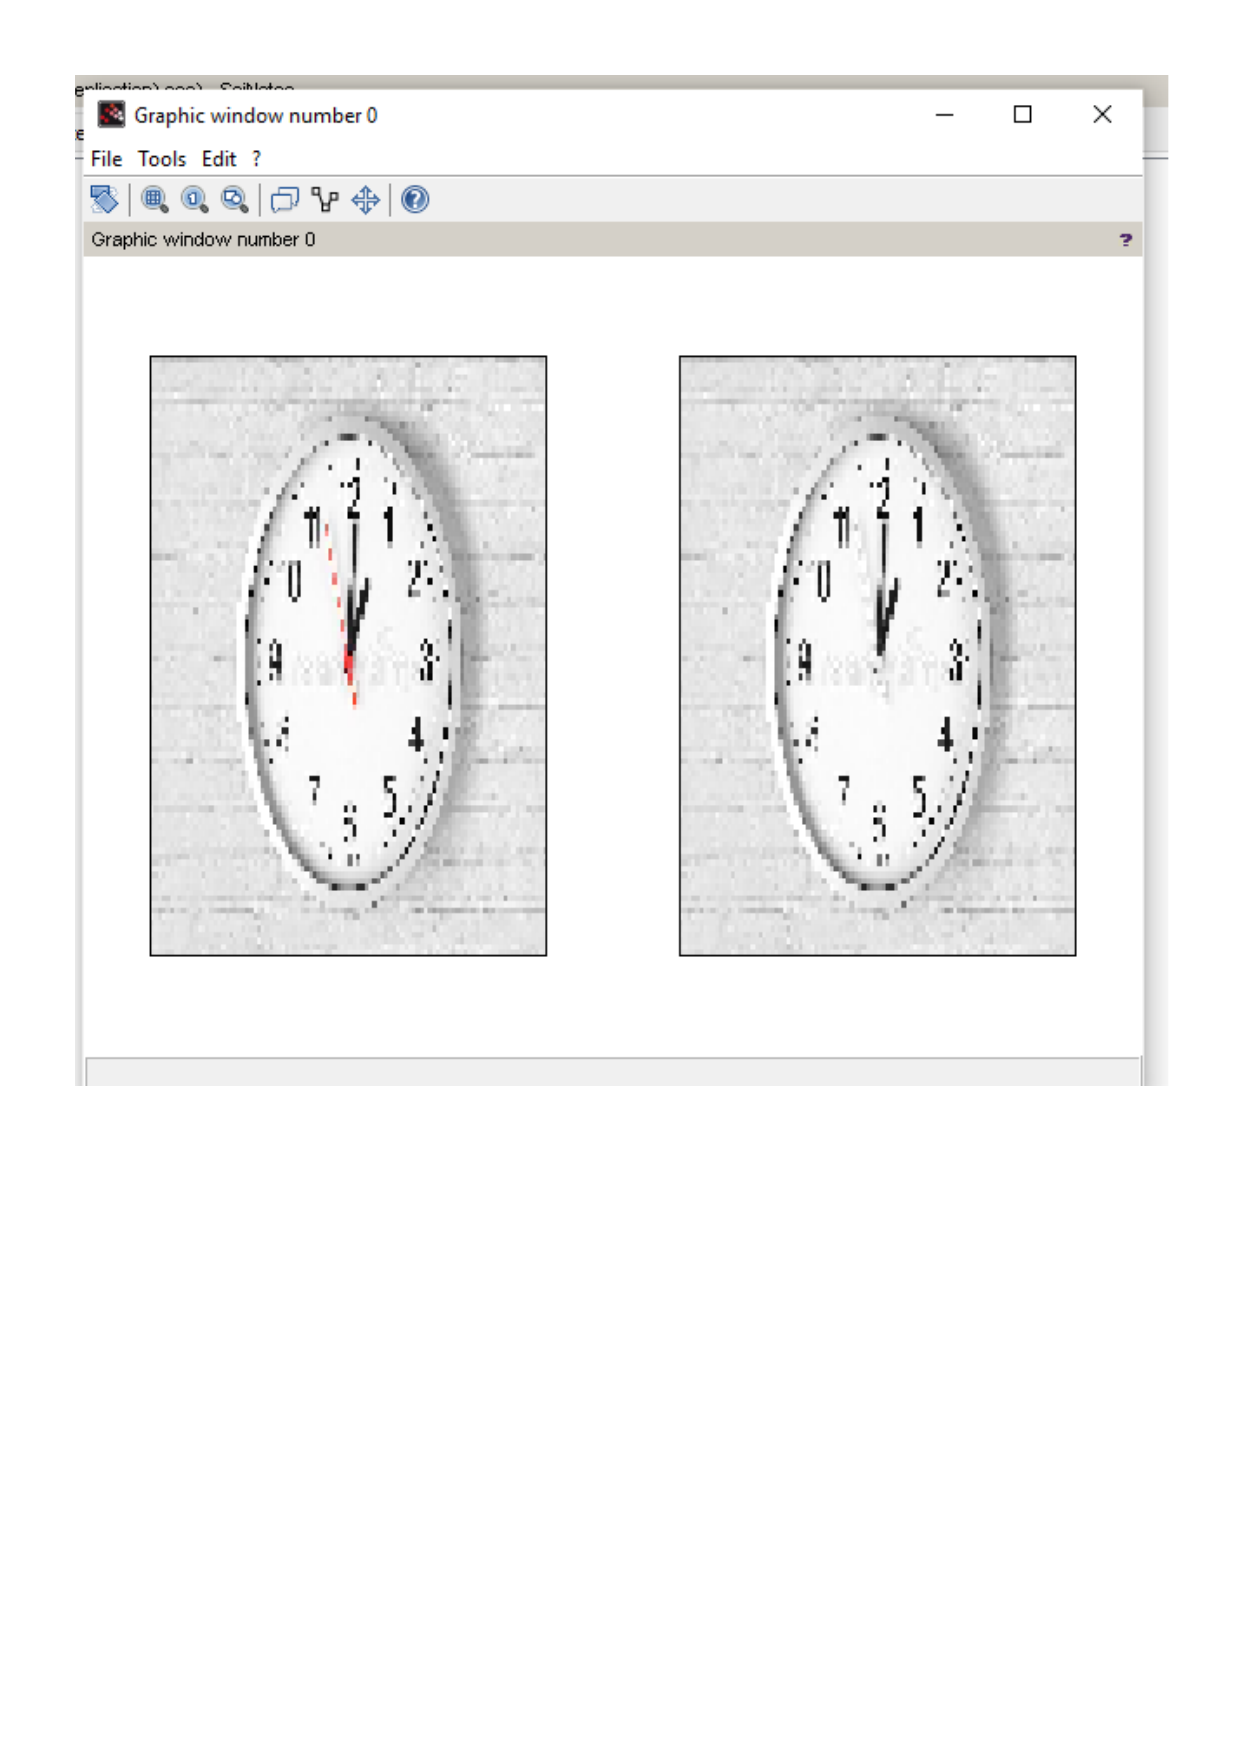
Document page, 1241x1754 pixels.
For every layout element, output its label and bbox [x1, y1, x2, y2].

picture [75, 75, 1169, 1086]
